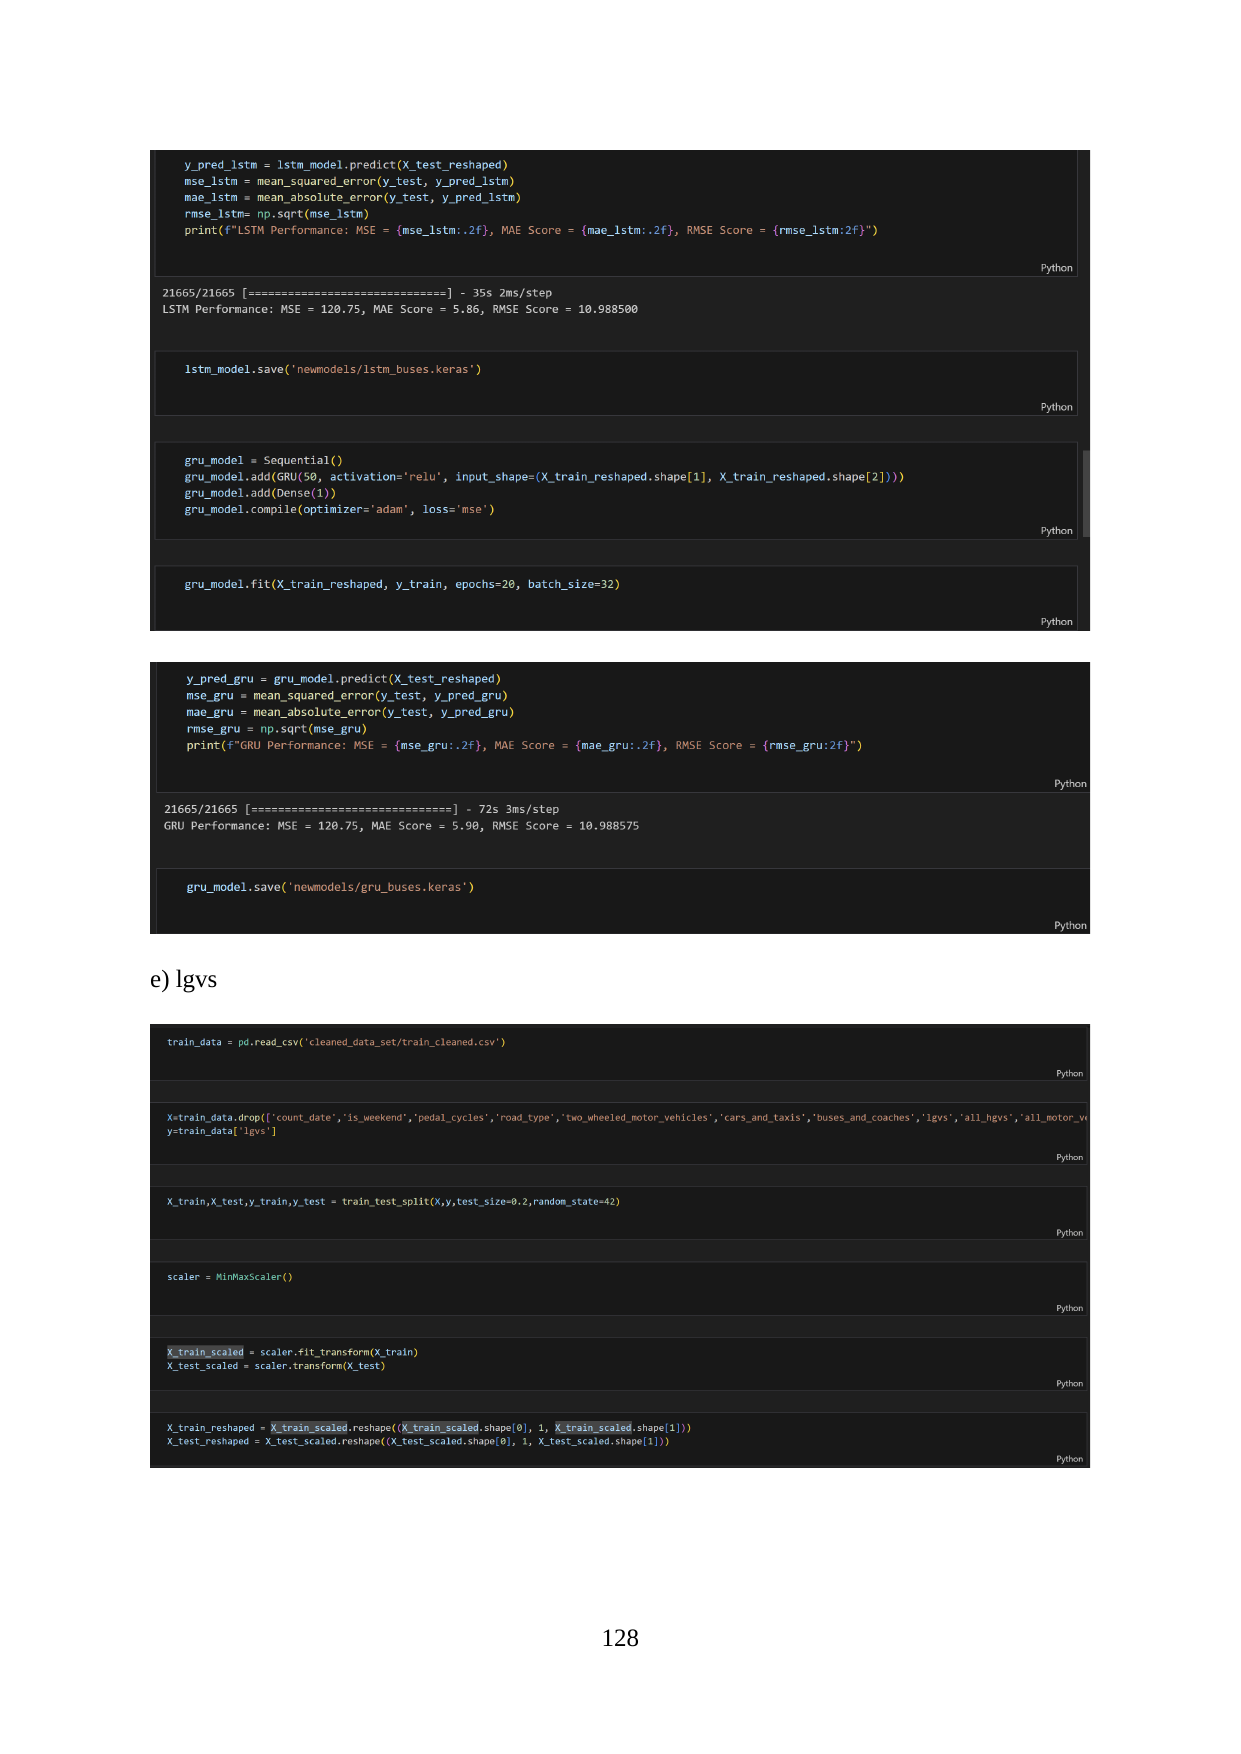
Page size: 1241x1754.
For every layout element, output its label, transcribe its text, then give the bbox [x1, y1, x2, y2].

text e) lgvs [150, 964, 1090, 993]
picture [150, 150, 1091, 631]
picture [150, 1024, 1091, 1468]
picture [150, 662, 1091, 934]
